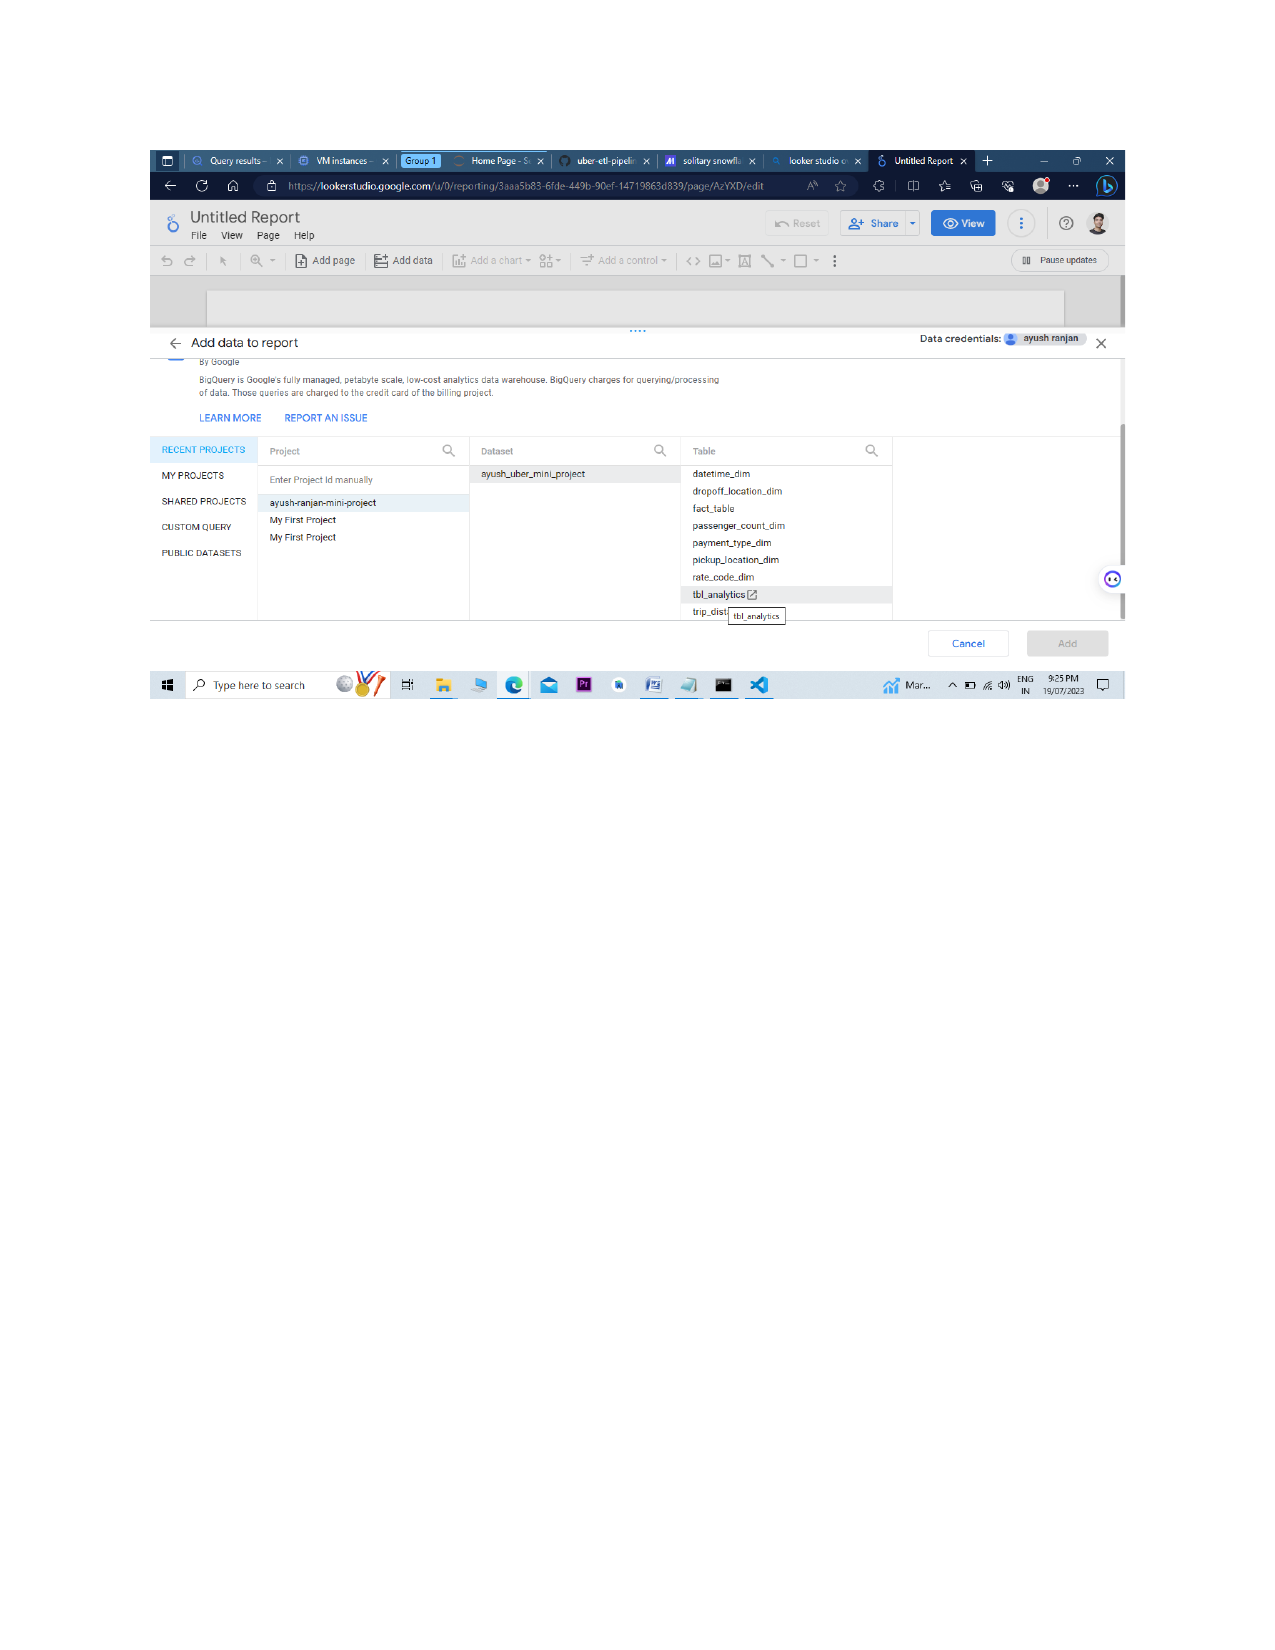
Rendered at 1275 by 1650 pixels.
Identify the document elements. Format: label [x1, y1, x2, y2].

picture [150, 150, 1125, 699]
